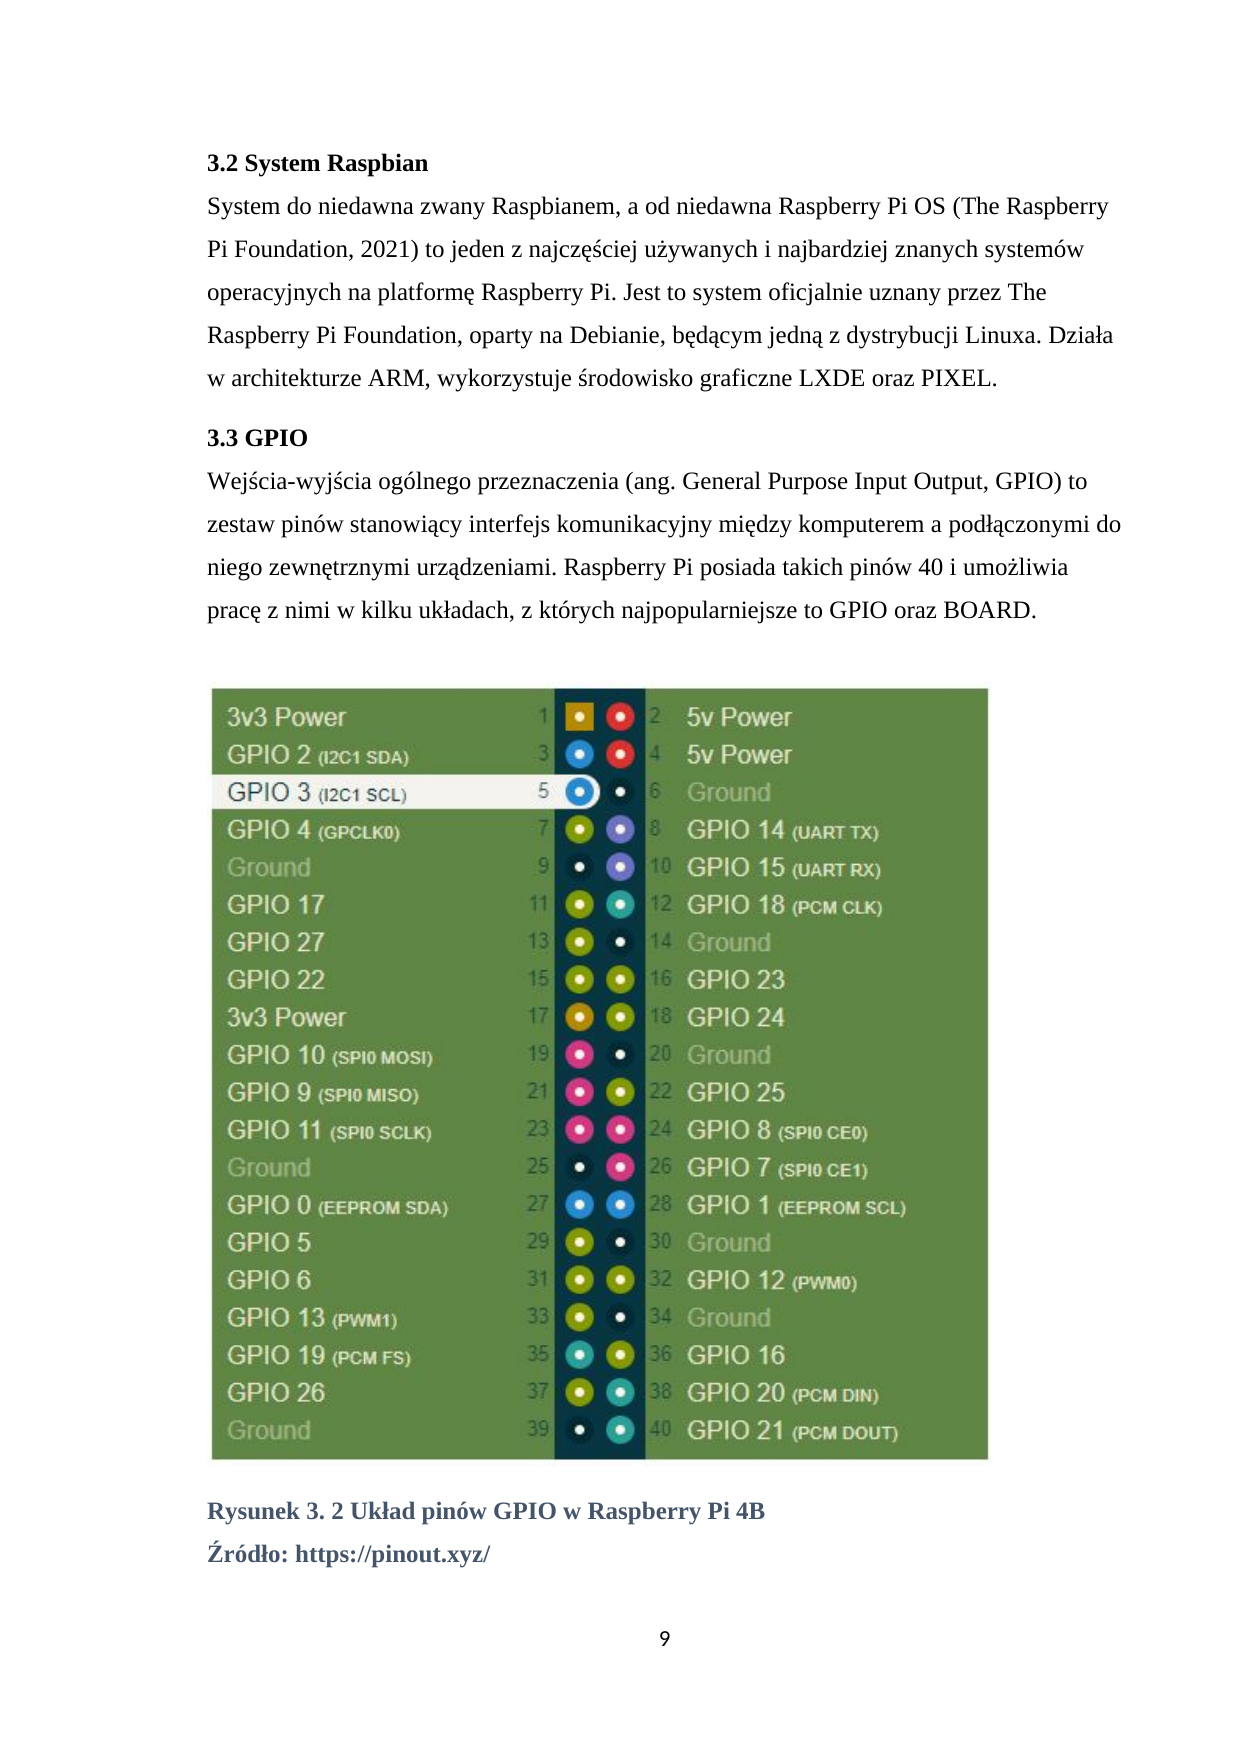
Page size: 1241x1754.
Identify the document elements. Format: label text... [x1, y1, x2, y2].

subtitle 3.2 System Raspbian [207, 148, 1122, 176]
text Rysunek 3. 2 Układ pinów GPIO w Raspberry Pi 4B Źródło: https://pinout.xyz/ [207, 1496, 1122, 1568]
text System do niedawna zwany Raspbianem, a od niedawna Raspberry Pi OS to jeden z najczęściej używanych i najbardziej znanych systemów operacyjnych na platformę Raspberry Pi. Jest to system oficjalnie uznany przez The Raspberry Pi Foundation, oparty na Debianie, będącym jedną z dystrybucji Linuxa. Działa w architekturze ARM, wykorzystuje środowisko graficzne LXDE oraz PIXEL. [207, 191, 1122, 392]
picture [206, 681, 993, 1466]
subtitle 3.3 GPIO [207, 423, 1122, 452]
